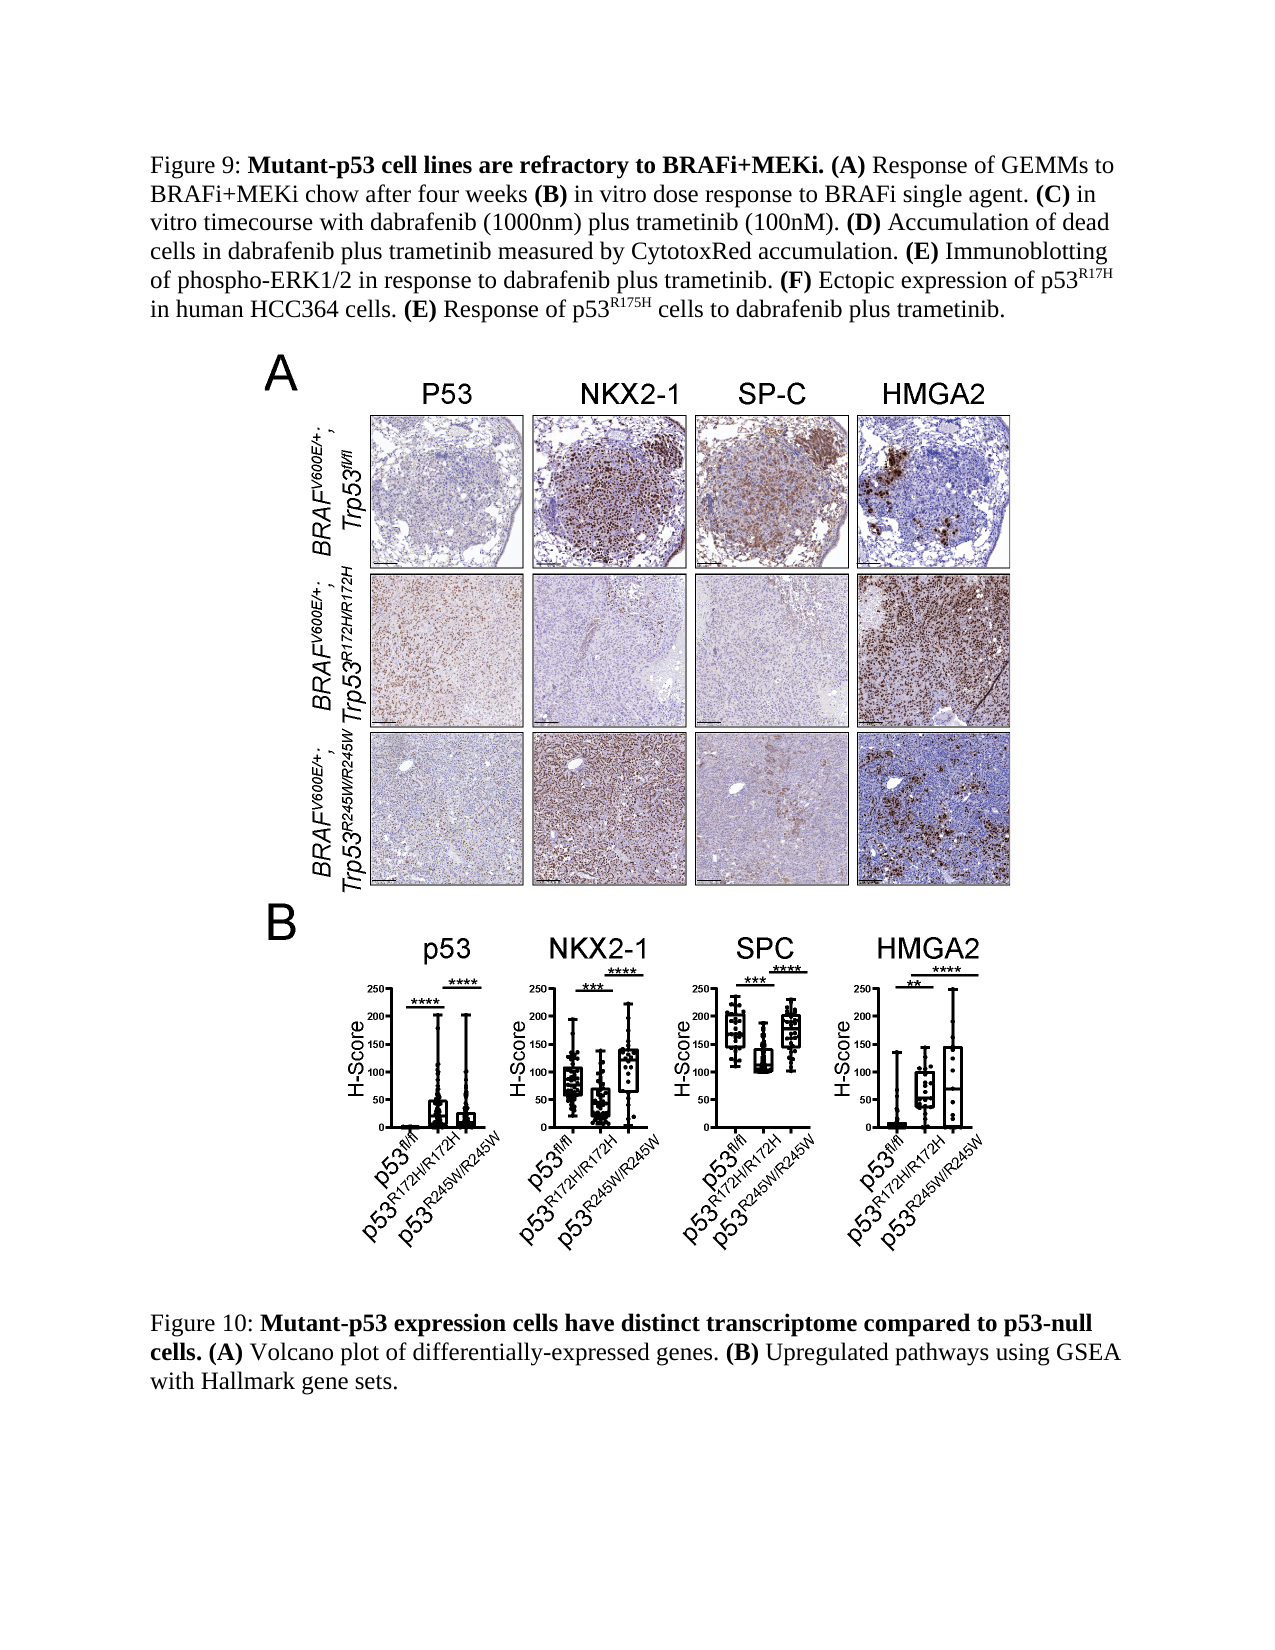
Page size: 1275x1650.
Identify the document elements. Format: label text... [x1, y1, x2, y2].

text Figure 9: Mutant-p53 cell lines are refractory to BRAFi+MEKi. (A) Response of GEMMs to BRAFi+MEKi chow after four weeks (B) in vitro dose response to BRAFi single agent. (C) in vitro timecourse with dabrafenib (1000nm) plus trametinib (100nM). (D) Accumulation of dead cells in dabrafenib plus trametinib measured by CytotoxRed accumulation. (E) Immunoblotting of phospho-ERK1/2 in response to dabrafenib plus trametinib. (F) Ectopic expression of p53R17H in human HCC364 cells. (E) Response of p53R175H cells to dabrafenib plus trametinib. [150, 150, 1125, 322]
picture [264, 347, 1011, 1255]
text Figure 10: Mutant-p53 expression cells have distinct transcriptome compared to p53-null cells. (A) Volcano plot of differentially-expressed genes. (B) Upregulated pathways using GSEA with Hallmark gene sets. [150, 1308, 1125, 1394]
